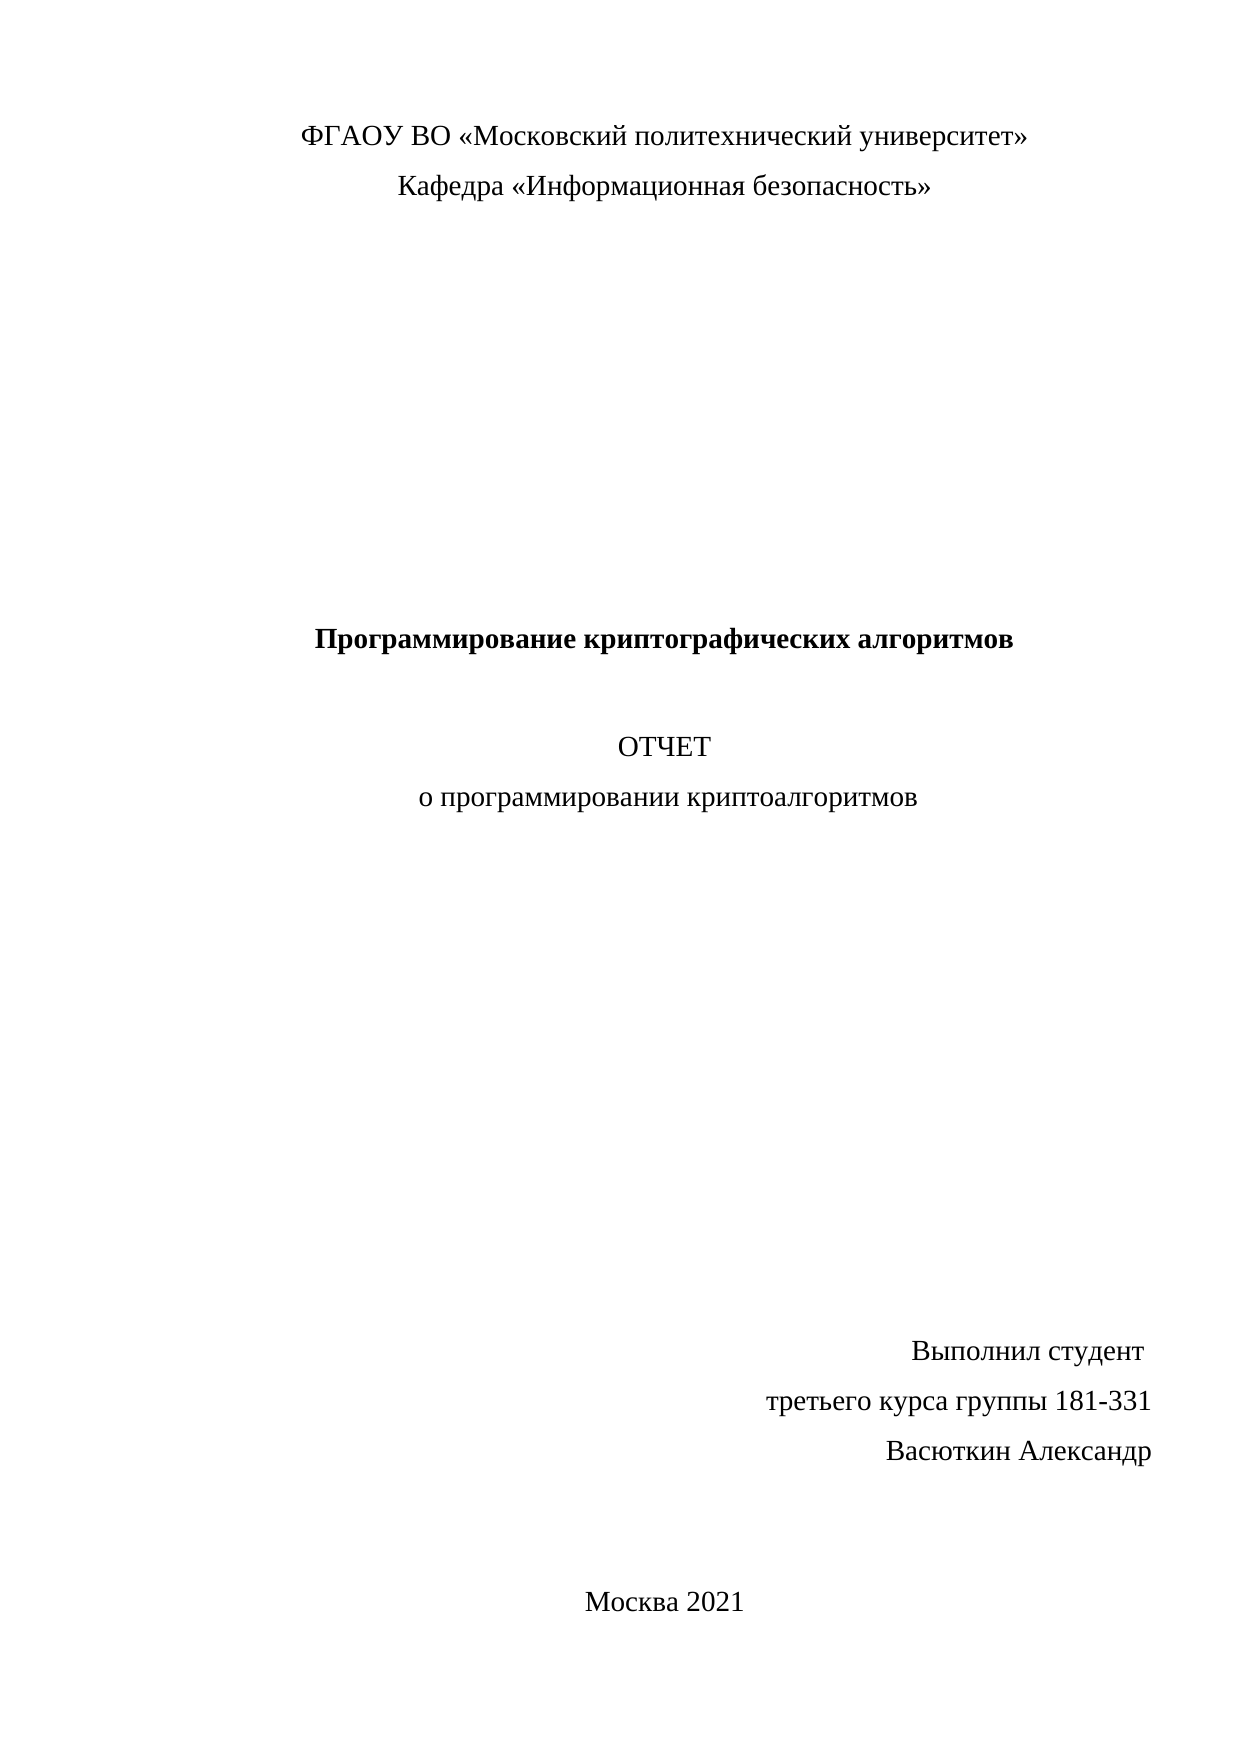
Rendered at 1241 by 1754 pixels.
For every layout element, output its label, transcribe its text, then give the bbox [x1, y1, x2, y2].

text Программирование криптографических алгоритмов [177, 621, 1152, 655]
text ФГАОУ ВО «Московский политехнический университет» [177, 118, 1152, 152]
text Москва 2021 [177, 1584, 1152, 1618]
text ОТЧЕТ о программировании криптоалгоритмов [177, 729, 1152, 813]
text Кафедра «Информационная безопасность» [177, 168, 1152, 202]
text Выполнил студент третьего курса группы 181-331 Васюткин Александр [753, 1333, 1152, 1467]
